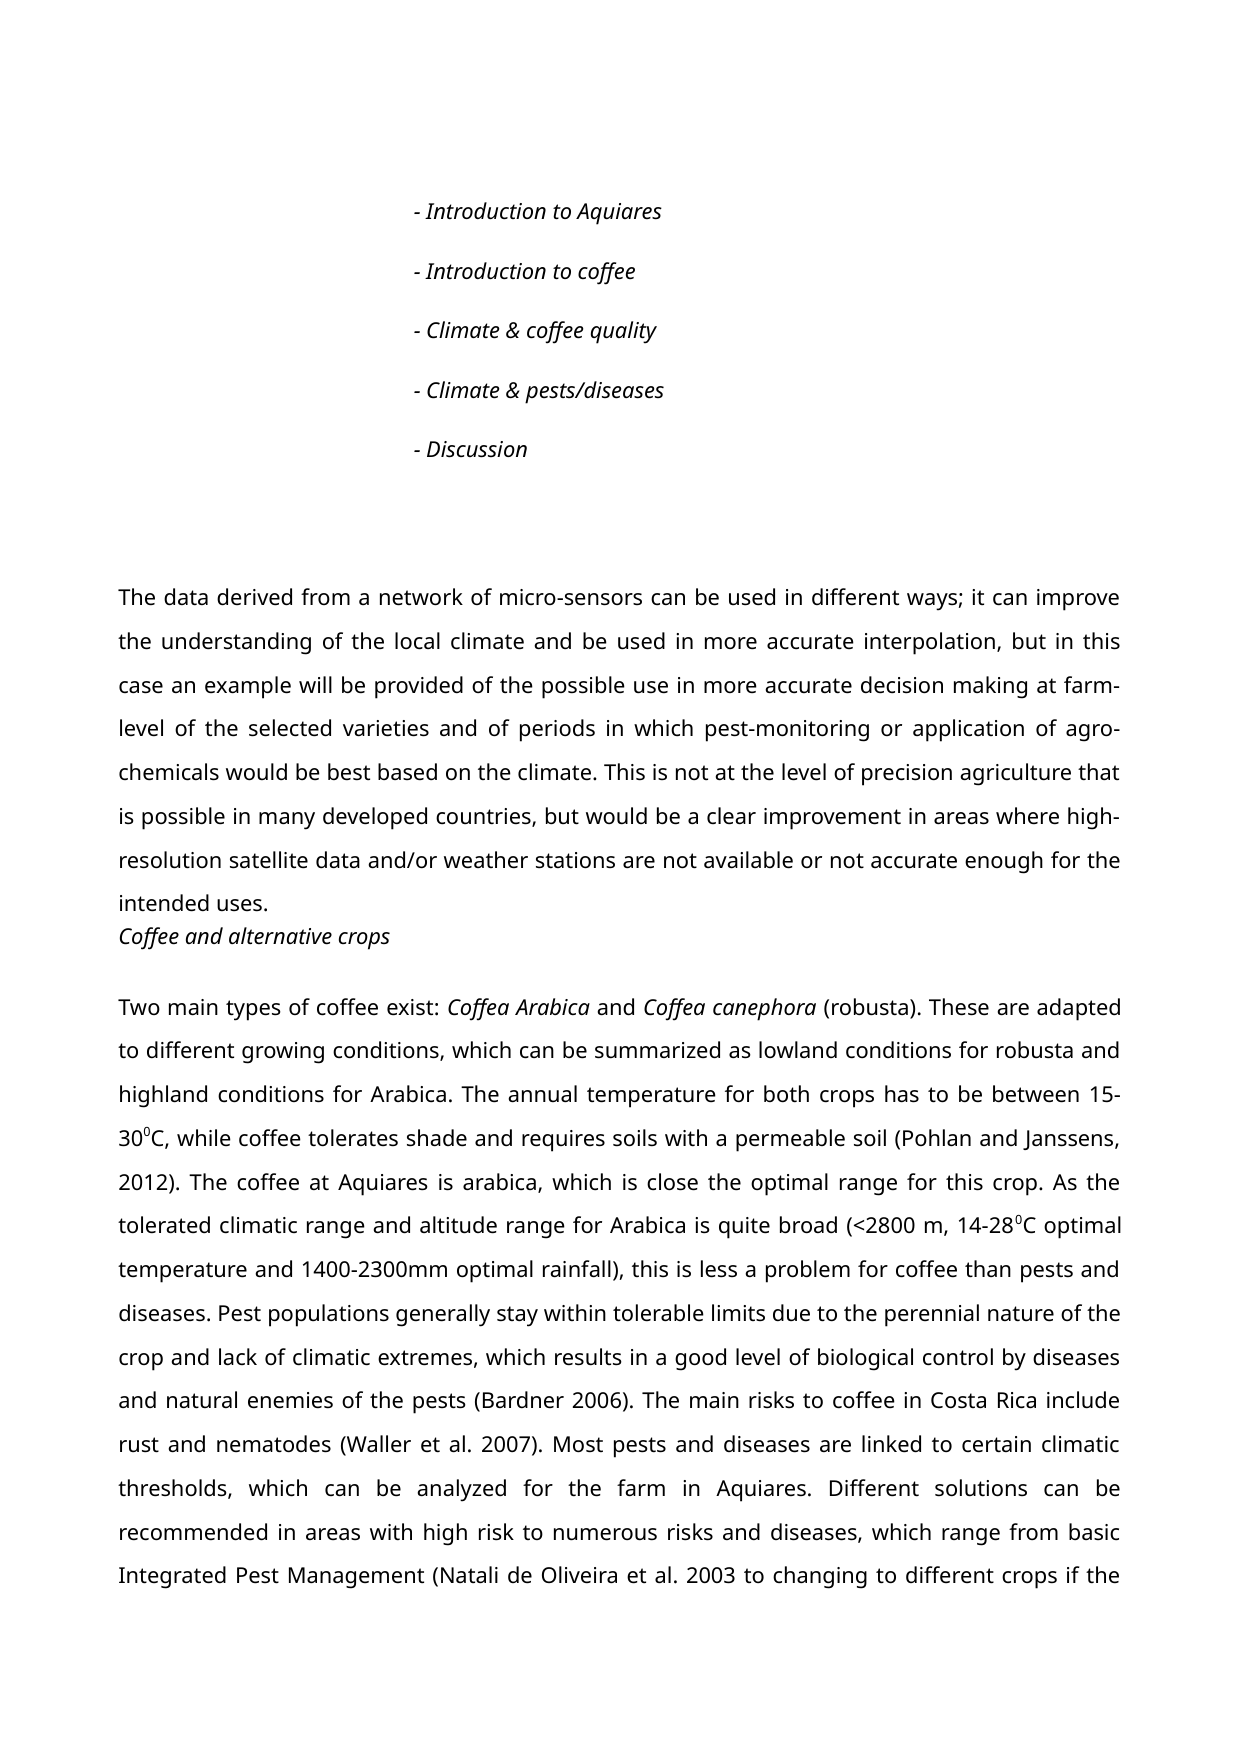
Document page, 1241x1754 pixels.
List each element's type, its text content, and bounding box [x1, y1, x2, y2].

text - Discussion [413, 434, 1122, 464]
text - Introduction to Aquiares [413, 196, 1122, 226]
text - Introduction to coffee [413, 256, 1122, 285]
text - Climate & coffee quality [413, 315, 1122, 345]
text The data derived from a network of micro-sensors can be used in different ways; it can improve the understanding of the local climate and be used in more accurate interpolation, but in this case an example will be provided of the possible use in more accurate decision making at farm-level of the selected varieties and of periods in which pest-monitoring or application of agro-chemicals would be best based on the climate. This is not at the level of precision agriculture that is possible in many developed countries, but would be a clear improvement in areas where high-resolution satellite data and/or weather stations are not available or not accurate enough for the intended uses. [118, 571, 1122, 921]
text - Climate & pests/diseases [413, 375, 1122, 404]
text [118, 980, 1122, 1593]
text Coffee and alternative crops [118, 921, 1122, 950]
